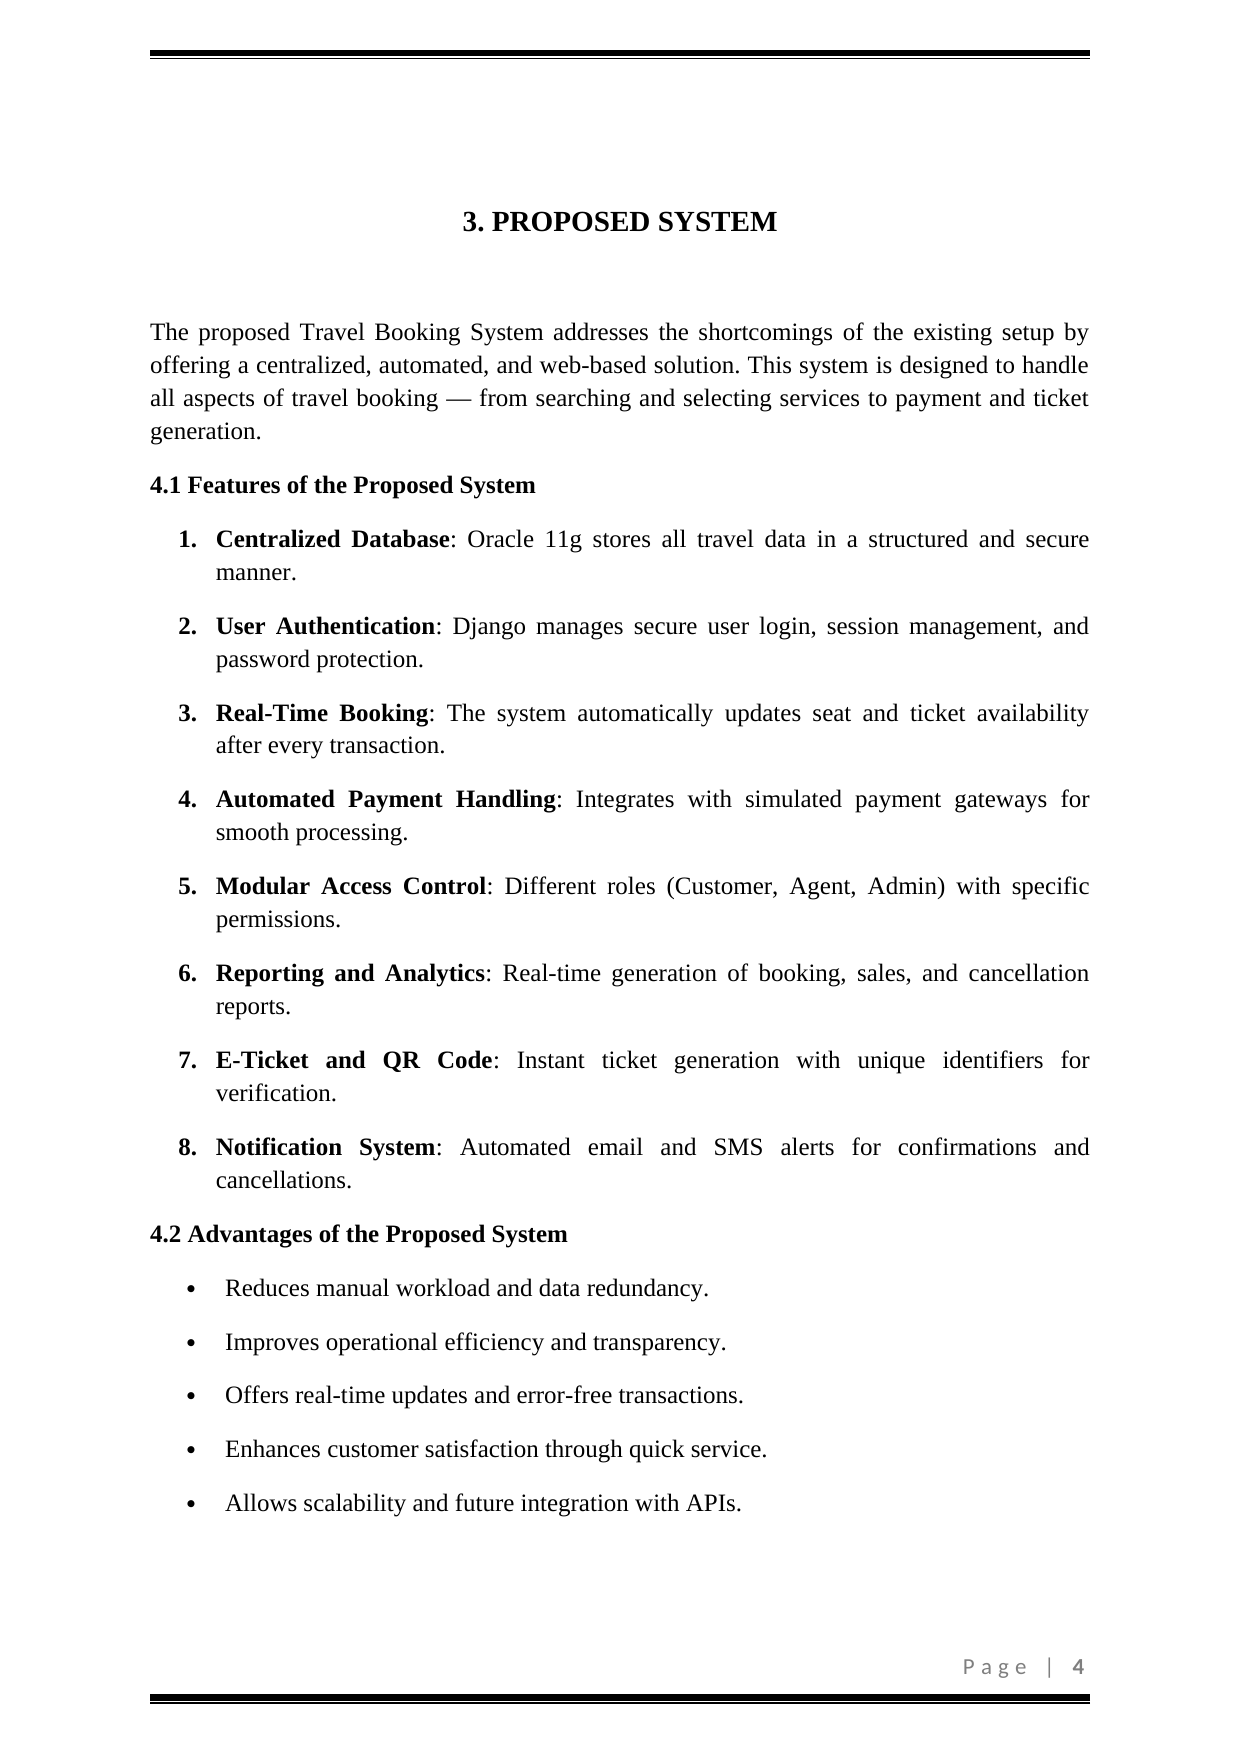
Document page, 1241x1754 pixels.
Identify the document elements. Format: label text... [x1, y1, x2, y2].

text 4.2 Advantages of the Proposed System [150, 1219, 1090, 1248]
list Automated Payment Handling: Integrates with simulated payment gateways for smooth processing. [178, 784, 1090, 846]
list Improves operational efficiency and transparency. [187, 1327, 1090, 1355]
list Centralized Database: Oracle 11g stores all travel data in a structured and secure manner. [178, 524, 1090, 586]
list Notification System: Automated email and SMS alerts for confirmations and cancellations. [178, 1132, 1090, 1194]
text The proposed Travel Booking System addresses the shortcomings of the existing setup by offering a centralized, automated, and web-based solution. This system is designed to handle all aspects of travel booking — from searching and selecting services to payment and ticket generation. [150, 317, 1090, 445]
list Enhances customer satisfaction through quick service. [187, 1434, 1090, 1463]
list Reporting and Analytics: Real-time generation of booking, sales, and cancellation reports. [178, 958, 1090, 1020]
list Real-Time Booking: The system automatically updates seat and ticket availability after every transaction. [178, 698, 1090, 759]
list Offers real-time updates and error-free transactions. [187, 1380, 1090, 1409]
list E-Ticket and QR Code: Instant ticket generation with unique identifiers for verification. [178, 1045, 1090, 1107]
text 4.1 Features of the Proposed System [150, 470, 1090, 499]
list Reduces manual workload and data redundancy. [187, 1273, 1090, 1301]
list User Authentication: Django manages secure user login, session management, and password protection. [178, 611, 1090, 672]
list Modular Access Control: Different roles (Customer, Agent, Admin) with specific permissions. [178, 871, 1090, 933]
list Allows scalability and future integration with APIs. [187, 1488, 1090, 1517]
text 3. PROPOSED SYSTEM [150, 204, 1090, 237]
